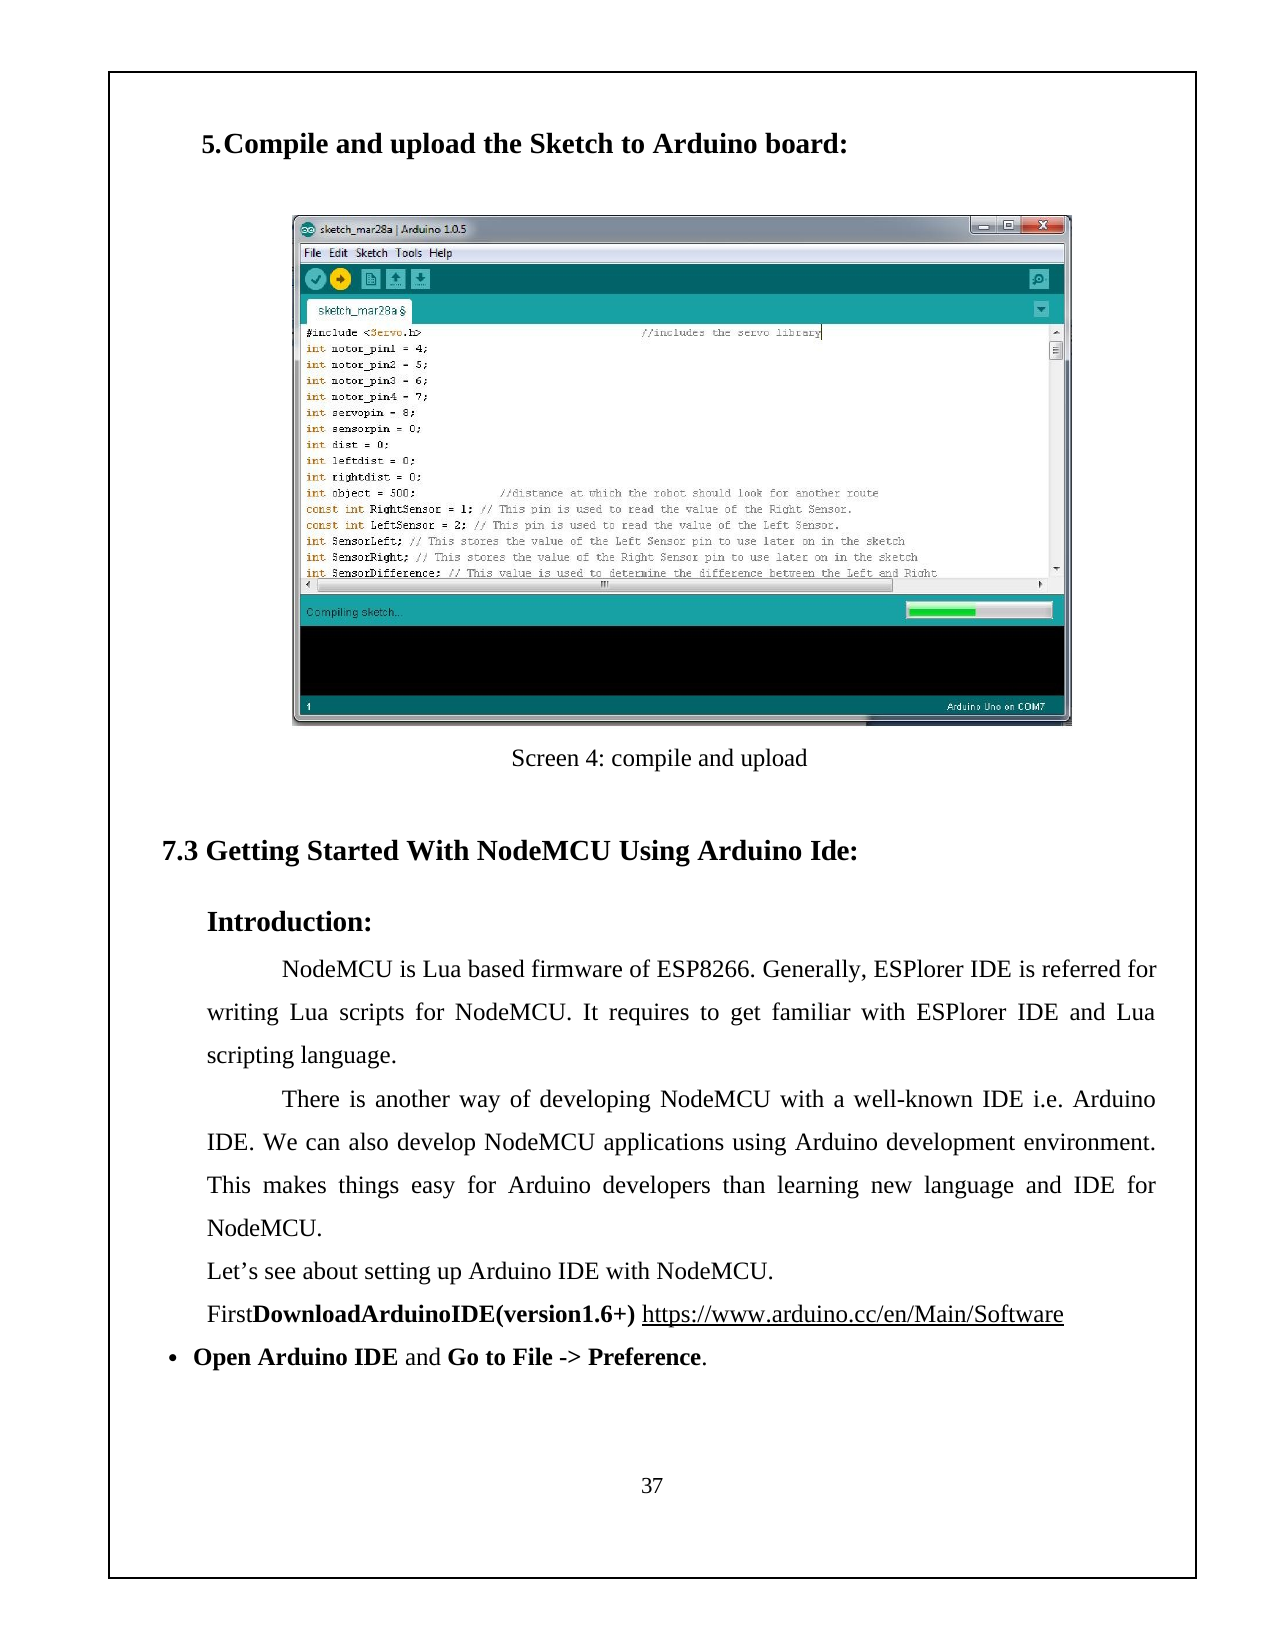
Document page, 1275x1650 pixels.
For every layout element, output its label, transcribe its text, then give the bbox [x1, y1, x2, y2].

text Screen 4: compile and upload [119, 743, 1200, 772]
subtitle Getting Started With NodeMCU Using Arduino Ide: [162, 833, 1200, 866]
text There is another way of developing NodeMCU with a well-known IDE i.e. Arduino IDE. We can also develop NodeMCU applications using Arduino development environment. This makes things easy for Arduino developers than learning new language and IDE for NodeMCU. [207, 1084, 1157, 1242]
picture [292, 215, 1073, 729]
text NodeMCU is Lua based firmware of ESP8266. Generally, ESPlorer IDE is referred for writing Lua scripts for NodeMCU. It requires to get familiar with ESPlorer IDE and Lua scripting language. [207, 954, 1157, 1069]
subtitle Compile and upload the Sketch to Arduino board: [201, 126, 1200, 160]
list Open Arduino IDE and Go to File -> Preference. [169, 1342, 1200, 1371]
text Let’s see about setting up Arduino IDE with NodeMCU. FirstDownloadArduinoIDE(version1.6+) https://www.arduino.cc/en/Main/Software [207, 1256, 1064, 1328]
text Introduction: [207, 904, 1200, 937]
